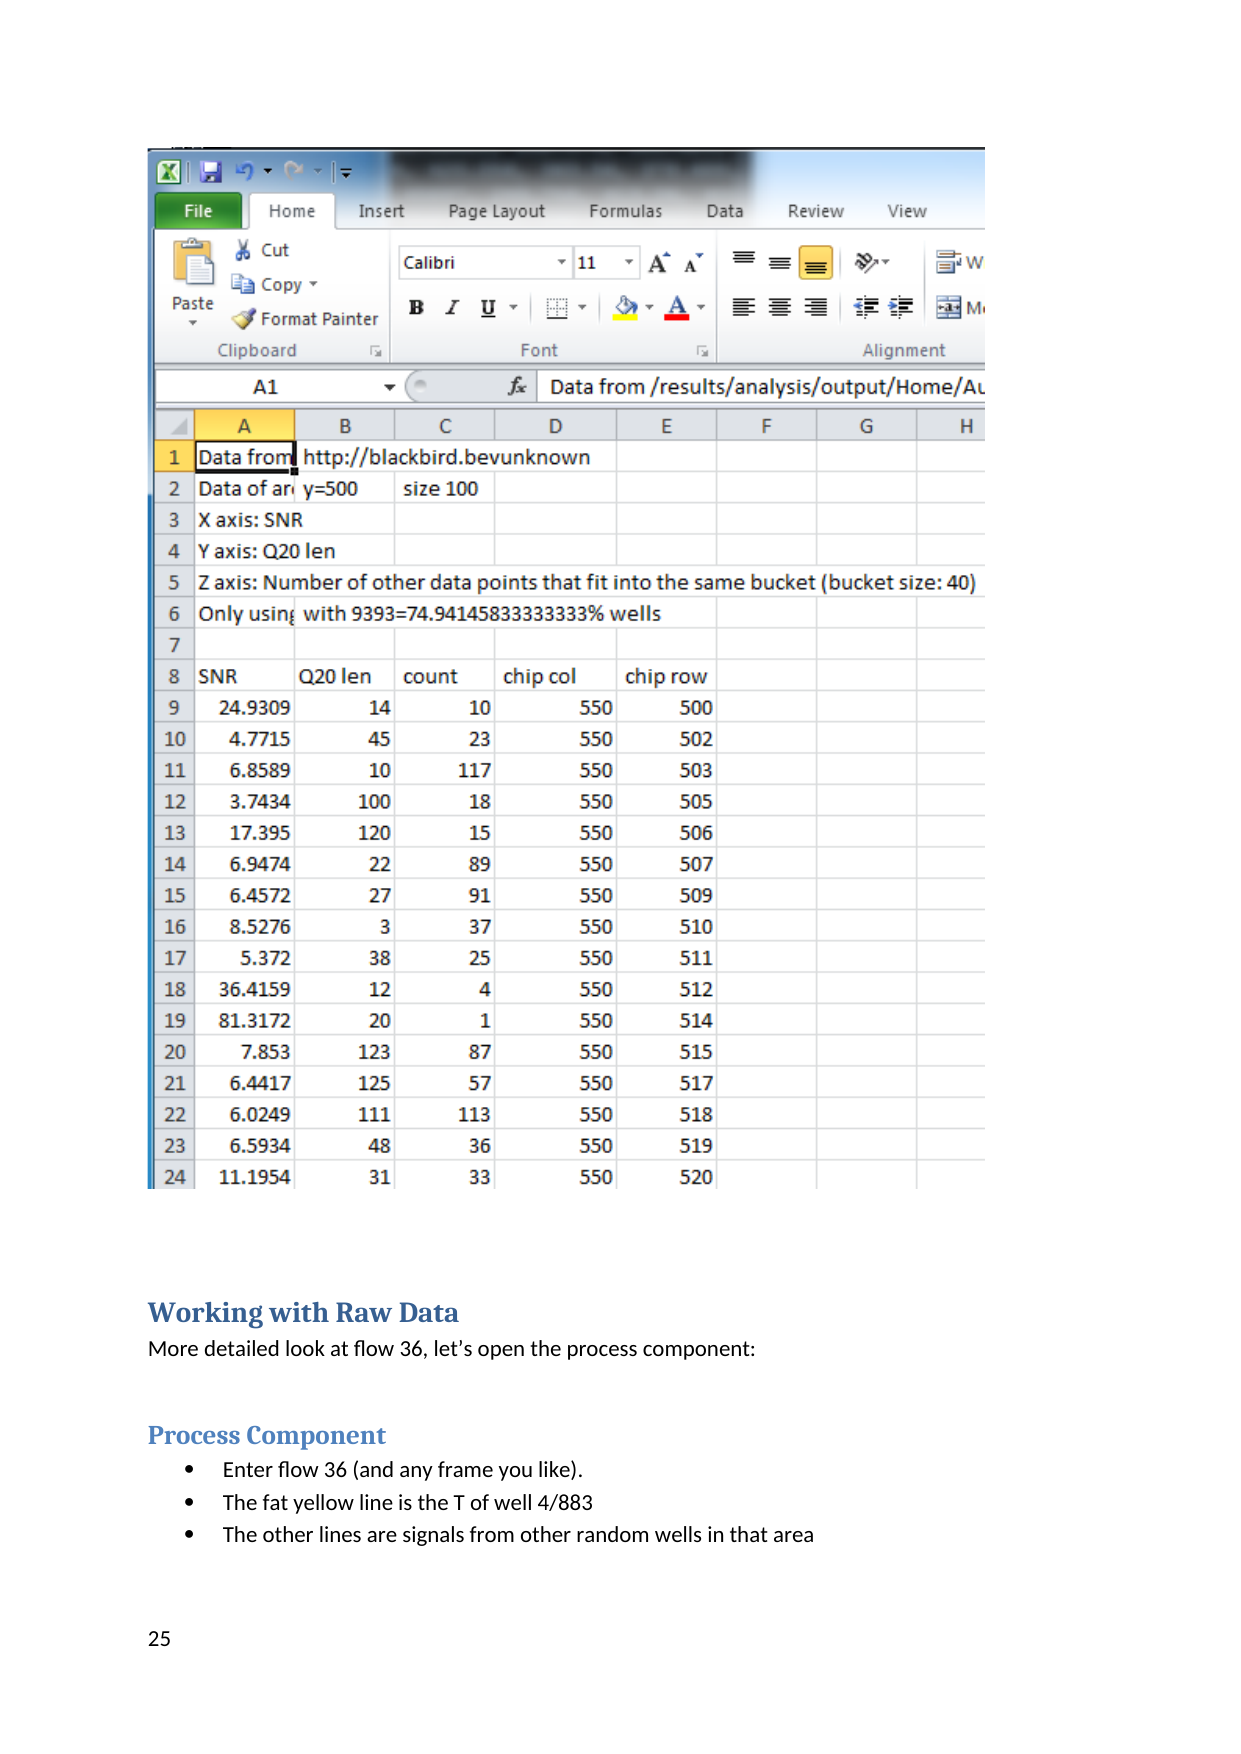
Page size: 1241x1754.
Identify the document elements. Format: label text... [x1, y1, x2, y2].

text More detailed look at flow 36, let’s open the process component: [148, 1334, 1093, 1395]
list Enter flow 36 (and any frame you like). [185, 1456, 1093, 1483]
subtitle Working with Raw Data [148, 1296, 1093, 1329]
list The fat yellow line is the T of well 4/883 [185, 1488, 1093, 1516]
subtitle Process Component [148, 1420, 1093, 1451]
picture [147, 147, 985, 1189]
list The other lines are signals from other random wells in that area [185, 1520, 1093, 1548]
